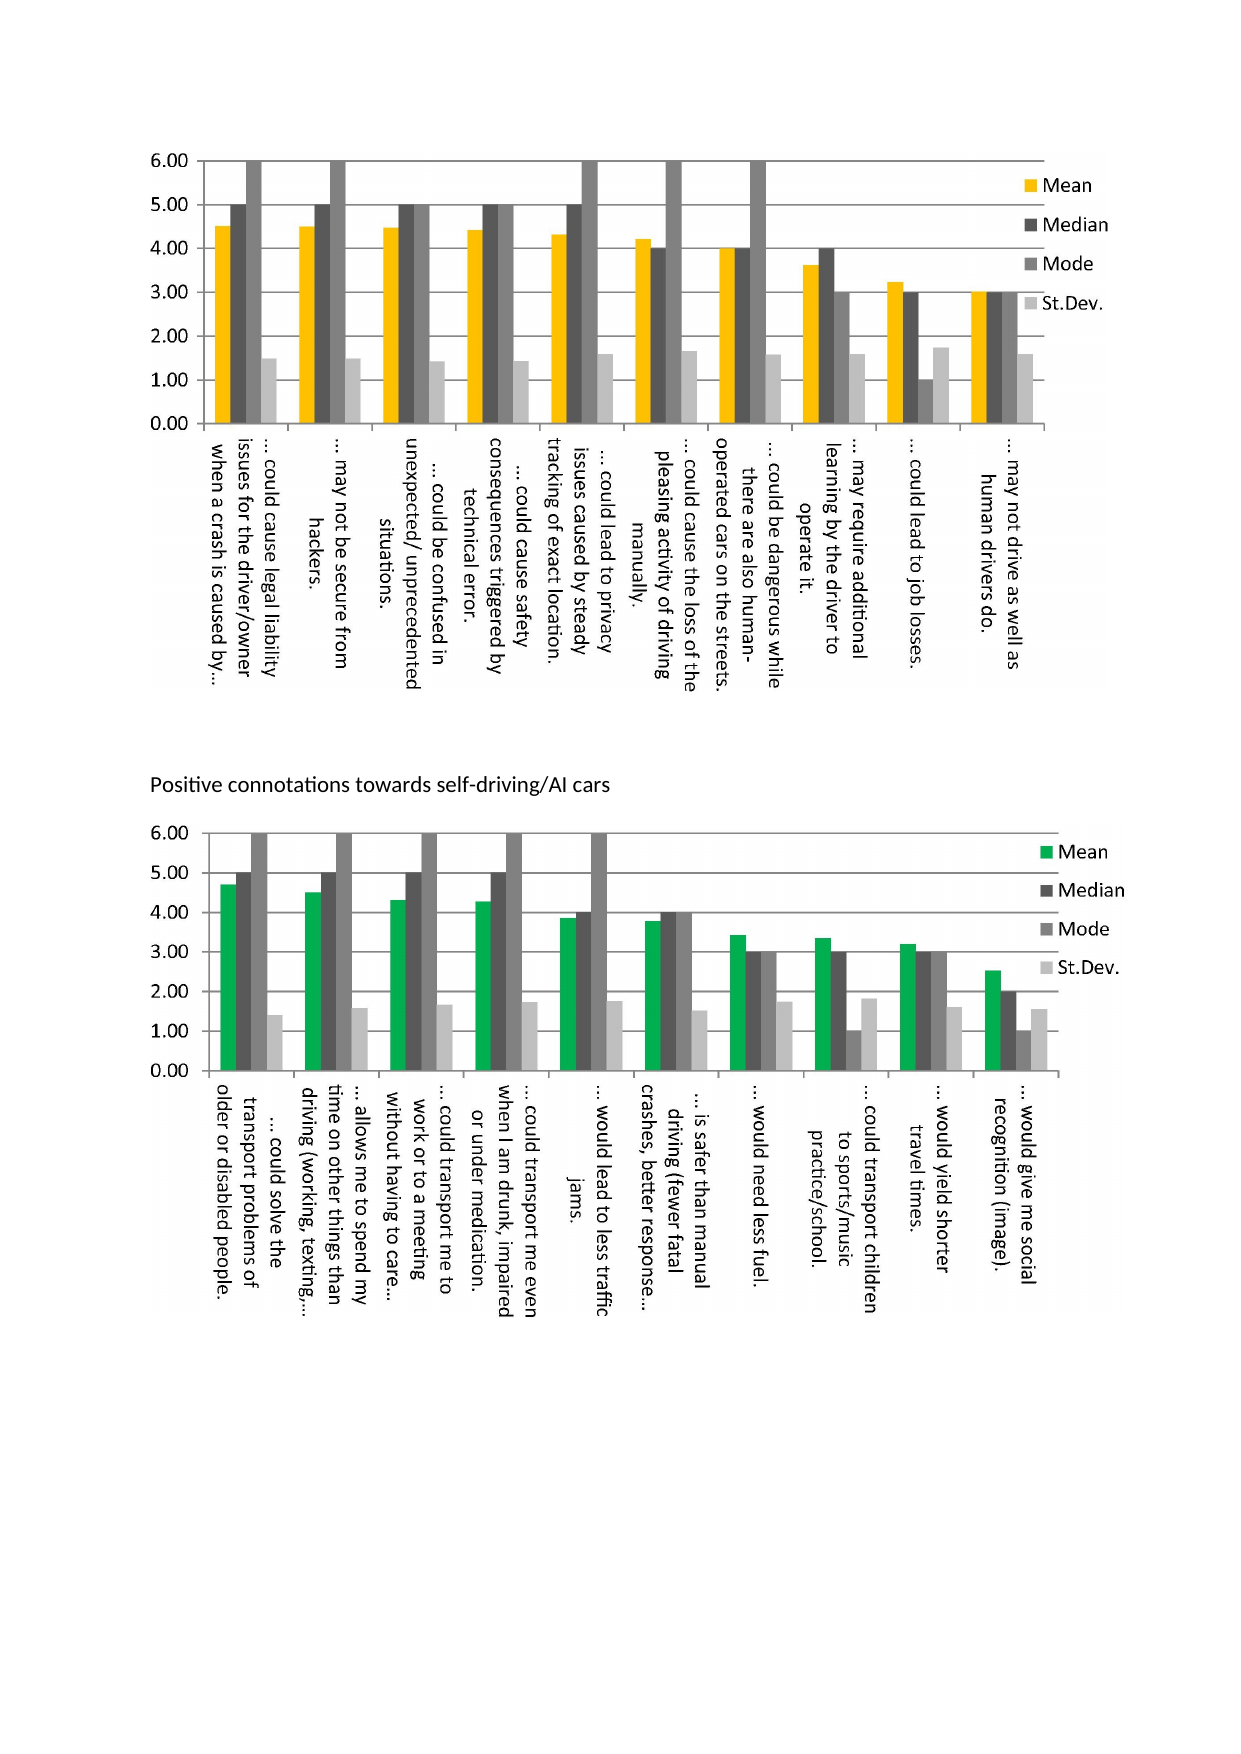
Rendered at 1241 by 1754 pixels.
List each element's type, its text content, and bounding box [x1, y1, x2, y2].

text Positive connotations towards self-driving/AI cars [150, 770, 1090, 798]
picture [150, 149, 1109, 692]
picture [150, 822, 1125, 1318]
